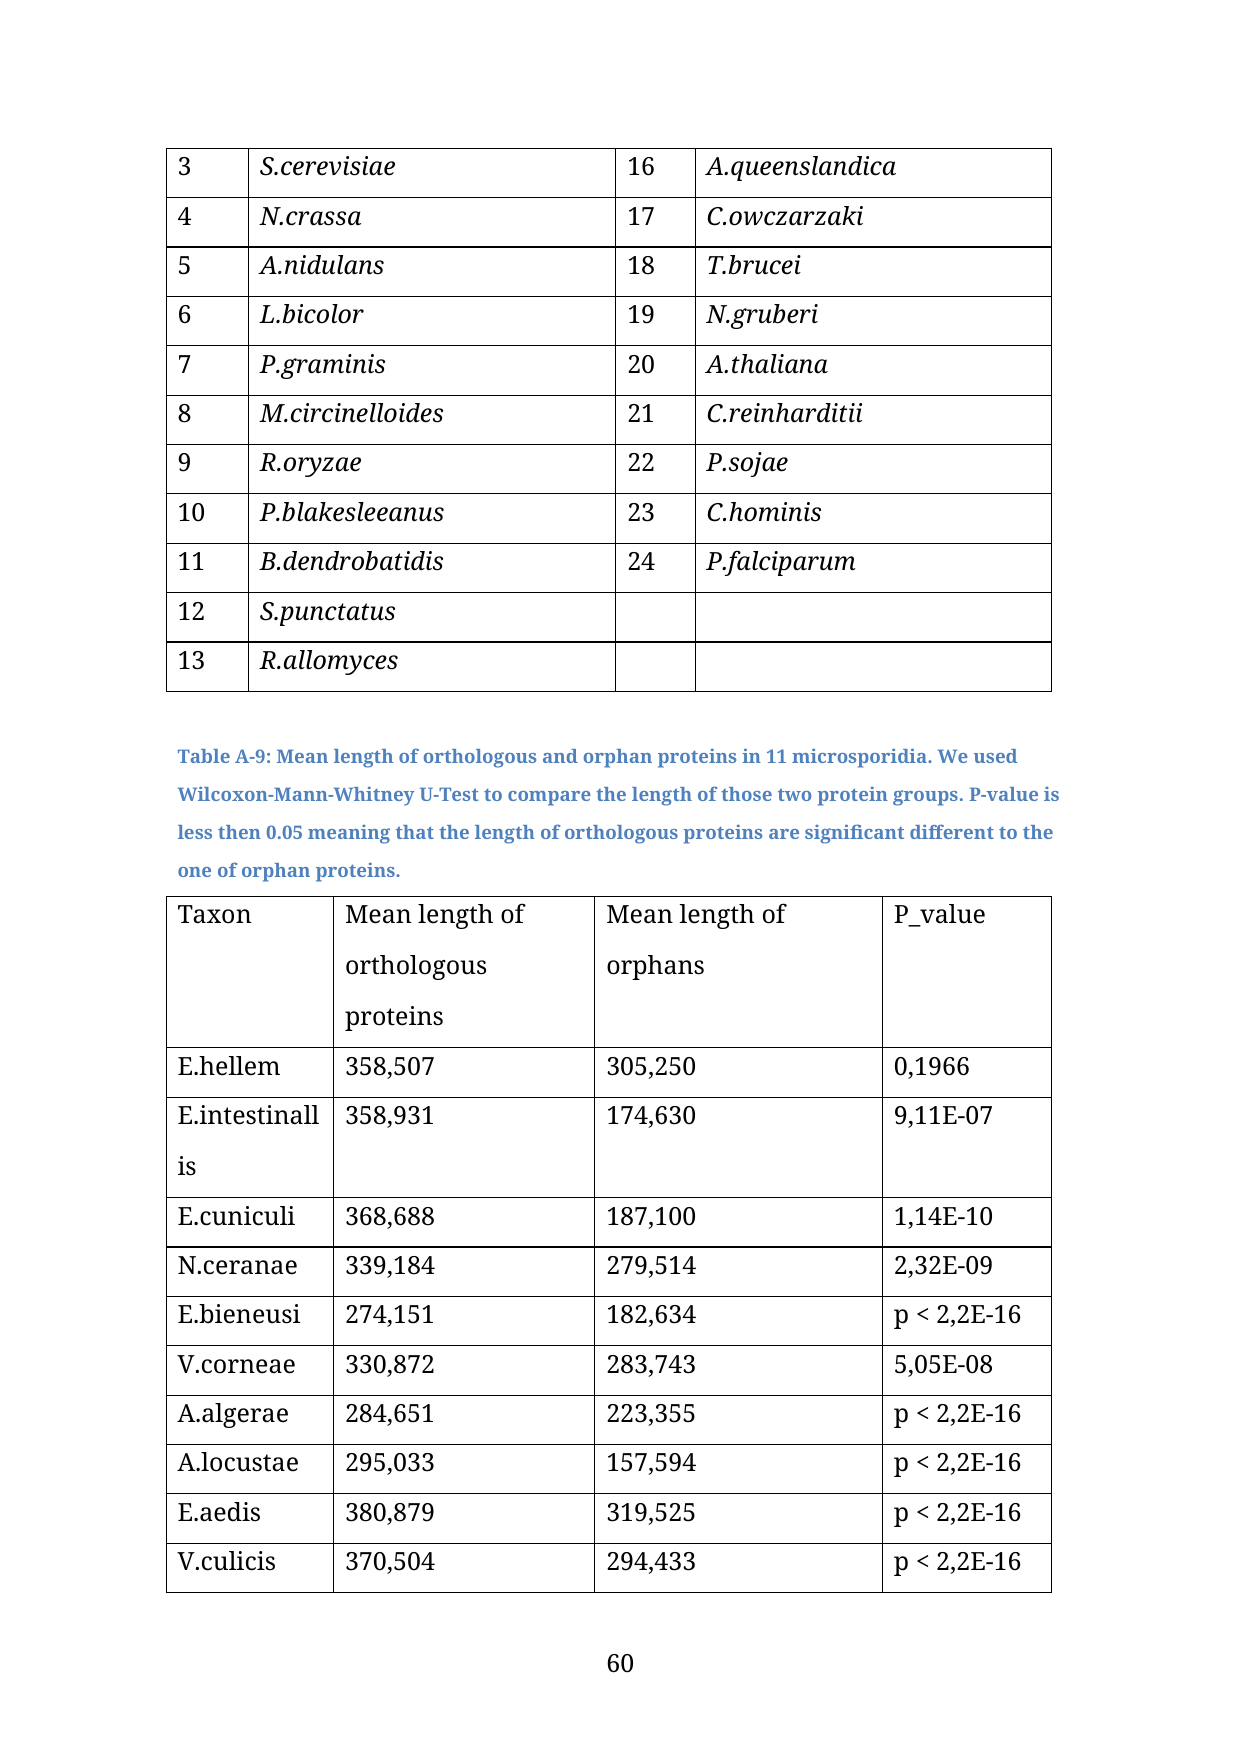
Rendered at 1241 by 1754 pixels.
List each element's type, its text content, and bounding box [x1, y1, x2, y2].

table_cell p < 2,2E-16 [883, 1494, 1051, 1543]
table_cell 305,250 [595, 1048, 882, 1097]
table_cell 5,05E-08 [883, 1346, 1051, 1394]
table_cell 20 [616, 346, 695, 394]
table_cell A.nidulans [249, 248, 615, 296]
table_cell 16 [616, 149, 695, 197]
table_cell R.allomyces [249, 643, 615, 691]
table_header P_value [883, 897, 1051, 1047]
table_cell E.bieneusi [167, 1297, 333, 1345]
table_cell C.owczarzaki [696, 198, 1051, 246]
table_cell 19 [616, 297, 695, 345]
table_cell 10 [167, 494, 248, 543]
table_cell 370,504 [334, 1544, 594, 1592]
table_cell 2,32E-09 [883, 1248, 1051, 1296]
table_cell 24 [616, 544, 695, 592]
table_cell A.algerae [167, 1396, 333, 1444]
table_cell 283,743 [595, 1346, 882, 1394]
table_header Mean length of orthologous proteins [334, 897, 594, 1047]
table_cell 17 [616, 198, 695, 246]
table_cell A.thaliana [696, 346, 1051, 394]
table_cell [696, 643, 1051, 691]
table_cell 22 [616, 445, 695, 493]
table_cell 21 [616, 396, 695, 444]
table_cell 8 [167, 396, 248, 444]
table_cell 18 [616, 248, 695, 296]
table_cell 274,151 [334, 1297, 594, 1345]
table_cell 182,634 [595, 1297, 882, 1345]
table_cell 174,630 [595, 1098, 882, 1197]
table_cell 5 [167, 248, 248, 296]
table_cell [616, 643, 695, 691]
table_cell 13 [167, 643, 248, 691]
table_cell 11 [167, 544, 248, 592]
table_cell E.hellem [167, 1048, 333, 1097]
table_header Mean length of orphans [595, 897, 882, 1047]
table_cell A.locustae [167, 1445, 333, 1493]
table_cell 295,033 [334, 1445, 594, 1493]
table_cell V.corneae [167, 1346, 333, 1394]
table_cell E.aedis [167, 1494, 333, 1543]
table_cell 223,355 [595, 1396, 882, 1444]
table_cell M.circinelloides [249, 396, 615, 444]
table_cell E.cuniculi [167, 1198, 333, 1246]
table_cell 358,507 [334, 1048, 594, 1097]
table_cell N.gruberi [696, 297, 1051, 345]
table_cell 0,1966 [883, 1048, 1051, 1097]
table_cell P.falciparum [696, 544, 1051, 592]
table_cell 279,514 [595, 1248, 882, 1296]
table_cell [616, 593, 695, 641]
table_cell 9,11E-07 [883, 1098, 1051, 1197]
table_cell 9 [167, 445, 248, 493]
table_cell B.dendrobatidis [249, 544, 615, 592]
table_cell 23 [616, 494, 695, 543]
table_cell A.queenslandica [696, 149, 1051, 197]
table_cell E.intestinallis [167, 1098, 333, 1197]
table_cell 4 [167, 198, 248, 246]
table_cell C.hominis [696, 494, 1051, 543]
table_cell 7 [167, 346, 248, 394]
table_cell S.cerevisiae [249, 149, 615, 197]
table_cell p < 2,2E-16 [883, 1544, 1051, 1592]
table_cell 1,14E-10 [883, 1198, 1051, 1246]
table_cell N.crassa [249, 198, 615, 246]
table_cell p < 2,2E-16 [883, 1445, 1051, 1493]
table_cell T.brucei [696, 248, 1051, 296]
table_cell 157,594 [595, 1445, 882, 1493]
table_cell L.bicolor [249, 297, 615, 345]
table_header Taxon [167, 897, 333, 1047]
table_cell 284,651 [334, 1396, 594, 1444]
table_cell 319,525 [595, 1494, 882, 1543]
table_cell C.reinharditii [696, 396, 1051, 444]
table_cell 12 [167, 593, 248, 641]
table_cell 3 [167, 149, 248, 197]
table_cell 358,931 [334, 1098, 594, 1197]
table_cell N.ceranae [167, 1248, 333, 1296]
table_cell p < 2,2E-16 [883, 1297, 1051, 1345]
table_cell P.blakesleeanus [249, 494, 615, 543]
table_cell V.culicis [167, 1544, 333, 1592]
table_cell R.oryzae [249, 445, 615, 493]
table_cell 6 [167, 297, 248, 345]
table_cell 380,879 [334, 1494, 594, 1543]
table_cell P.sojae [696, 445, 1051, 493]
table_cell [696, 593, 1051, 641]
table_cell 368,688 [334, 1198, 594, 1246]
table_cell 339,184 [334, 1248, 594, 1296]
table_cell 330,872 [334, 1346, 594, 1394]
table_cell P.graminis [249, 346, 615, 394]
table_cell p < 2,2E-16 [883, 1396, 1051, 1444]
table_cell S.punctatus [249, 593, 615, 641]
table_cell 294,433 [595, 1544, 882, 1592]
table_cell 187,100 [595, 1198, 882, 1246]
